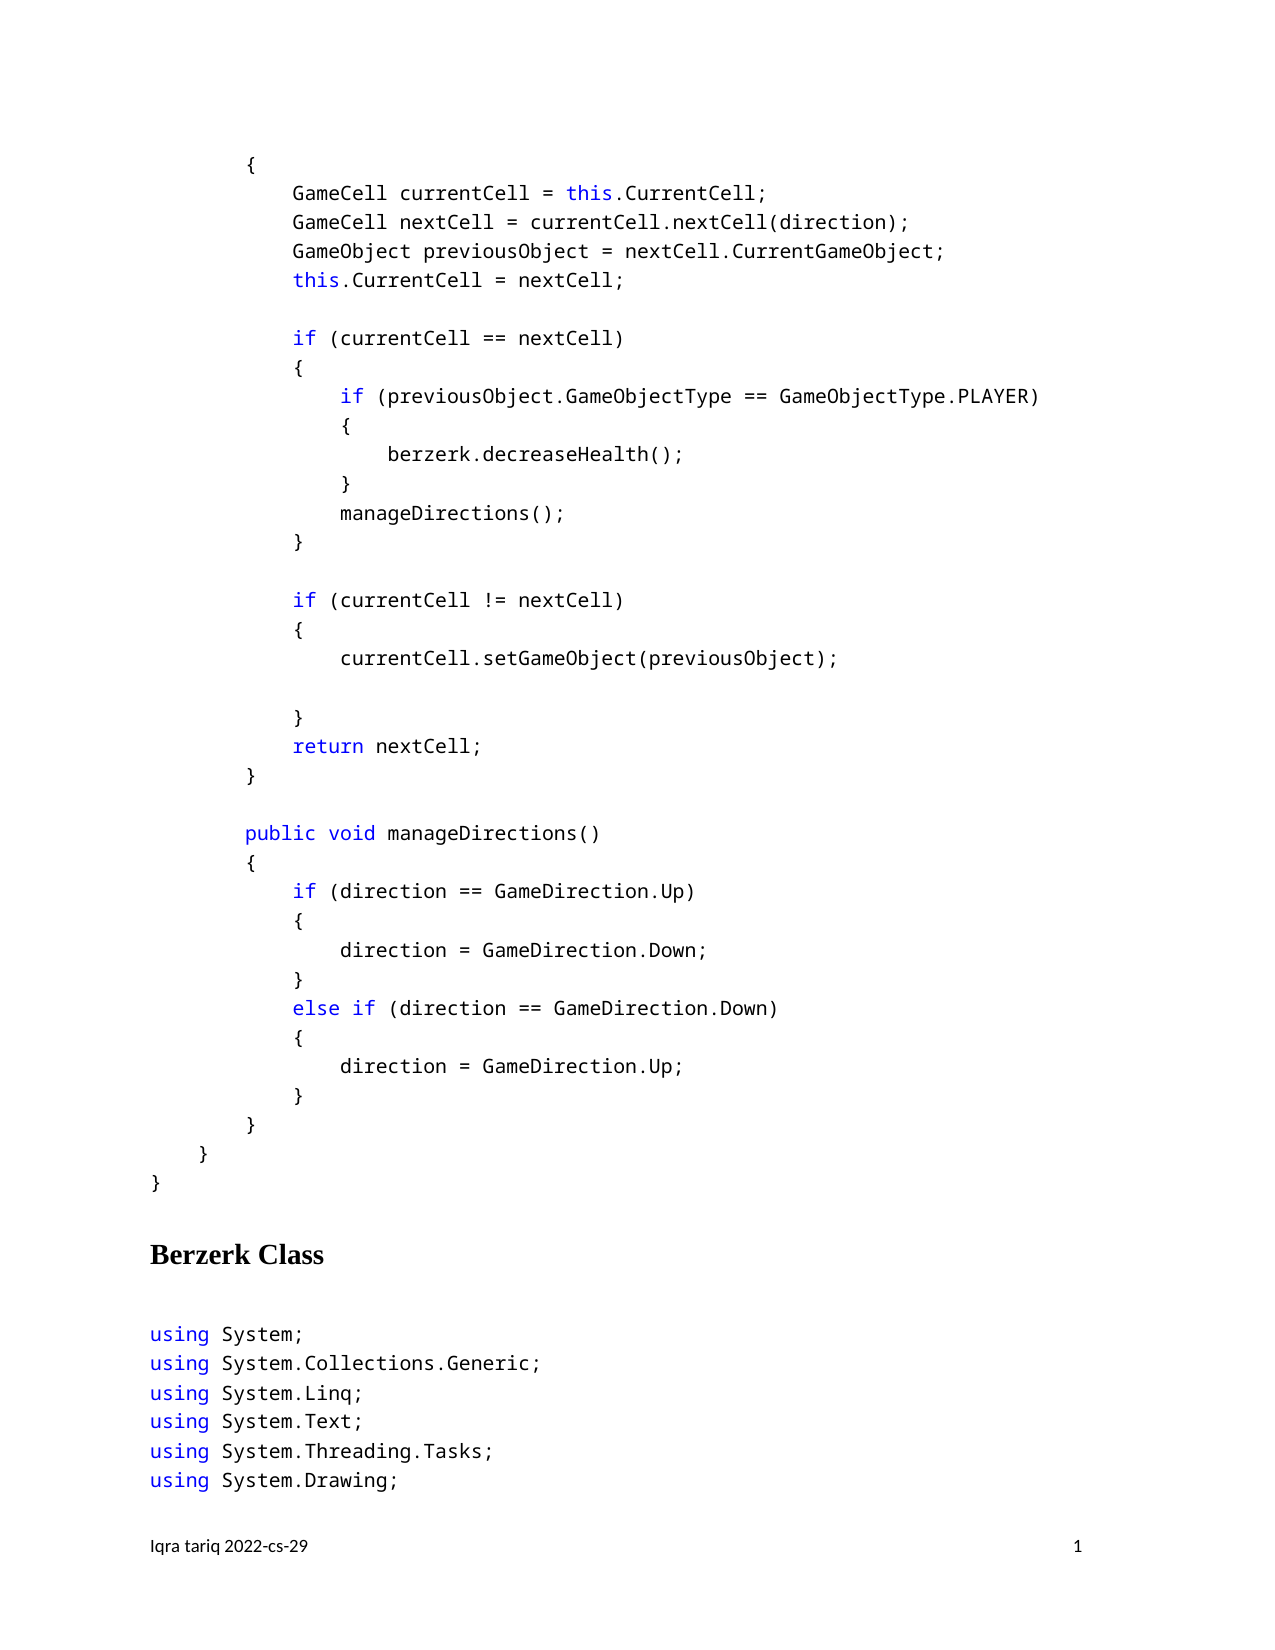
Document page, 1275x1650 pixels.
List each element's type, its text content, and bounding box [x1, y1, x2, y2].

text } [150, 761, 1125, 788]
text using System; [150, 1321, 1125, 1348]
text return nextCell; [150, 732, 1125, 759]
text using System.Drawing; [150, 1466, 1125, 1493]
text using System.Text; [150, 1408, 1125, 1435]
text } [150, 1110, 1125, 1137]
text } [150, 965, 1125, 992]
text { [150, 150, 1125, 177]
subtitle Berzerk Class [150, 1237, 1125, 1270]
text GameObject previousObject = nextCell.CurrentGameObject; [150, 237, 1125, 264]
text if (direction == GameDirection.Up) [150, 878, 1125, 905]
text currentCell.setGameObject(previousObject); [150, 644, 1125, 671]
text GameCell nextCell = currentCell.nextCell(direction); [150, 208, 1125, 235]
text { [150, 353, 1125, 380]
text direction = GameDirection.Up; [150, 1052, 1125, 1079]
text { [150, 412, 1125, 438]
text using System.Linq; [150, 1379, 1125, 1406]
text GameCell currentCell = this.CurrentCell; [150, 179, 1125, 206]
text { [150, 1023, 1125, 1050]
text } [150, 1081, 1125, 1108]
text } [150, 470, 1125, 497]
text using System.Collections.Generic; [150, 1350, 1125, 1377]
text direction = GameDirection.Down; [150, 936, 1125, 963]
text { [150, 849, 1125, 876]
text if (currentCell == nextCell) [150, 324, 1125, 351]
text if (previousObject.GameObjectType == GameObjectType.PLAYER) [150, 382, 1125, 409]
text if (currentCell != nextCell) [150, 586, 1125, 613]
text manageDirections(); [150, 499, 1125, 526]
text this.CurrentCell = nextCell; [150, 266, 1125, 293]
text else if (direction == GameDirection.Down) [150, 994, 1125, 1021]
text } [150, 1139, 1125, 1166]
text berzerk.decreaseHealth(); [150, 441, 1125, 468]
text using System.Threading.Tasks; [150, 1437, 1125, 1464]
text } [150, 528, 1125, 555]
text { [150, 907, 1125, 934]
text { [150, 615, 1125, 642]
text public void manageDirections() [150, 819, 1125, 847]
text } [150, 1168, 1125, 1195]
text } [150, 703, 1125, 730]
